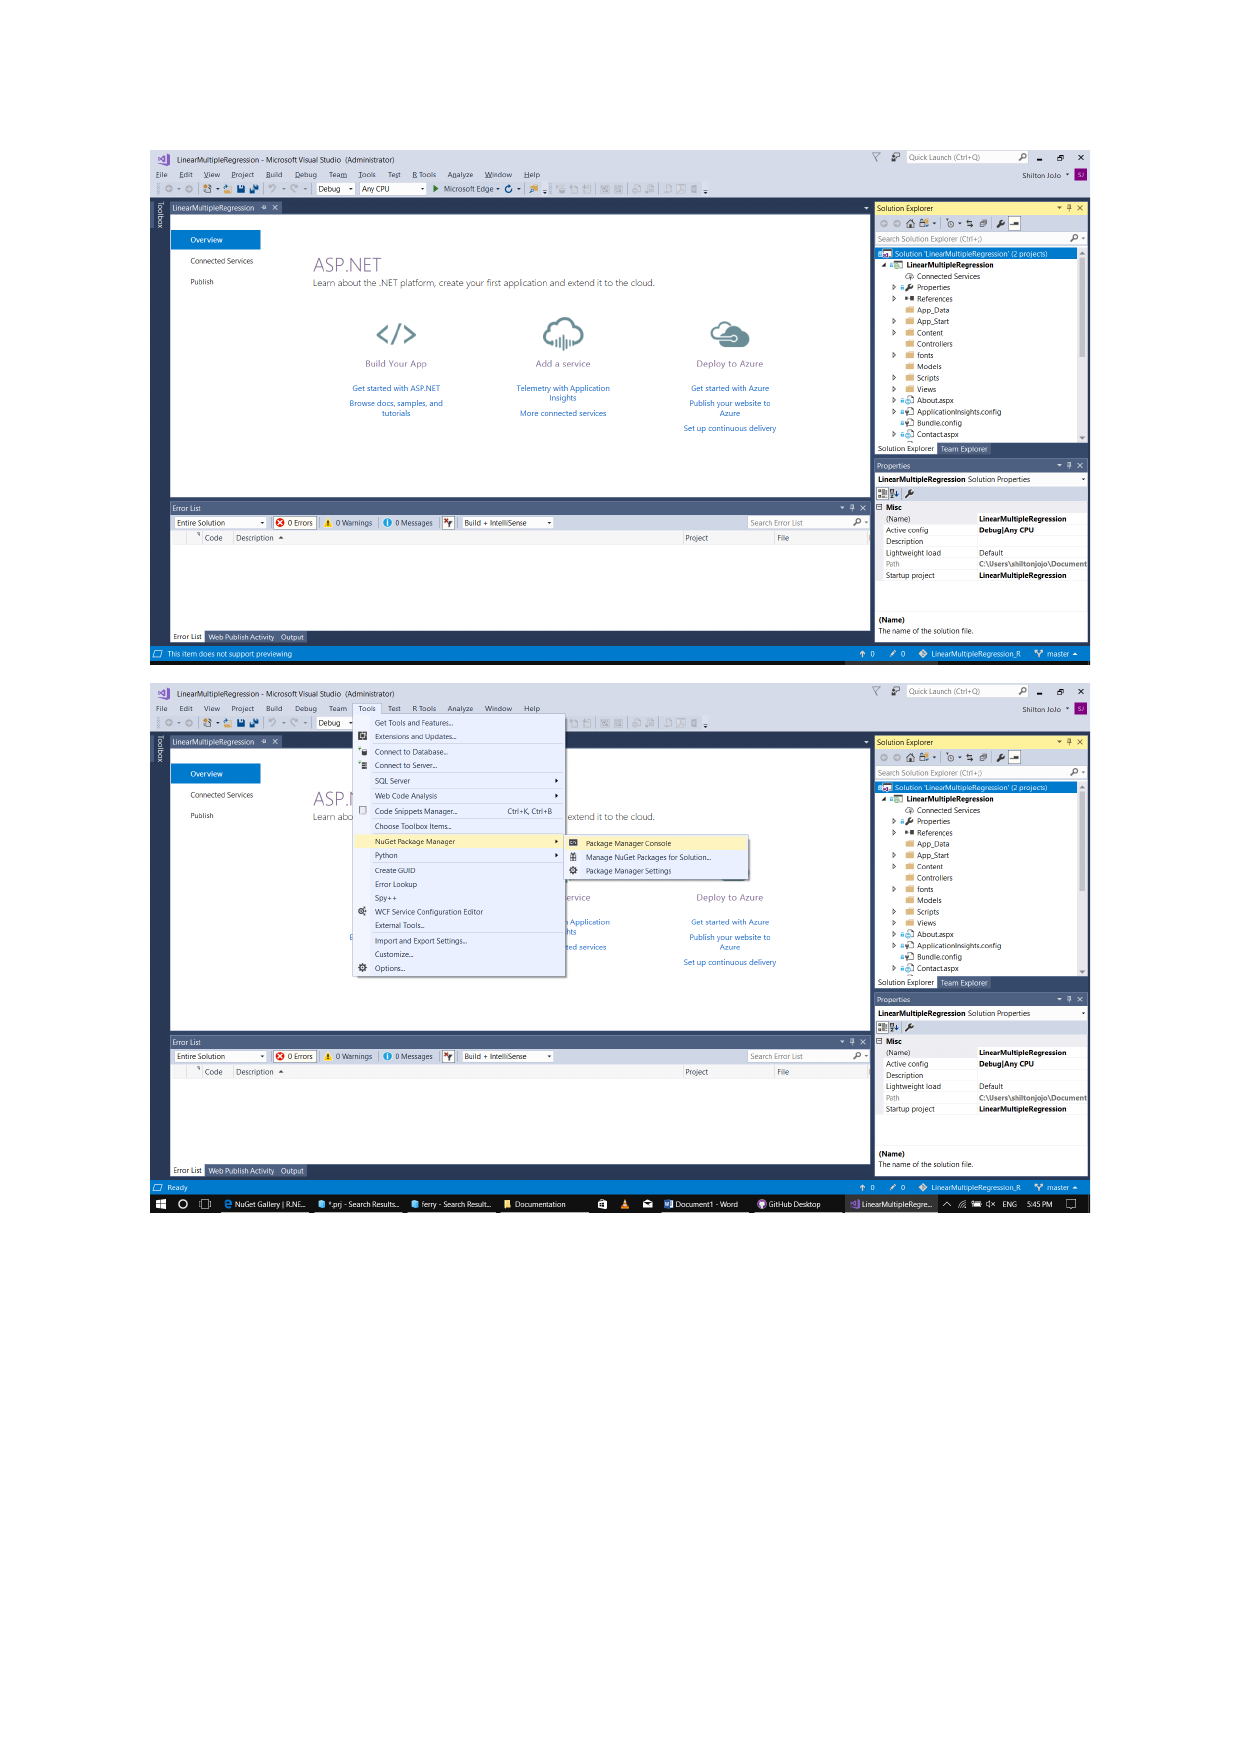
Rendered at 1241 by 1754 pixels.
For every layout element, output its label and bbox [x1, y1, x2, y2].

picture [150, 683, 1091, 1213]
picture [150, 150, 1091, 665]
